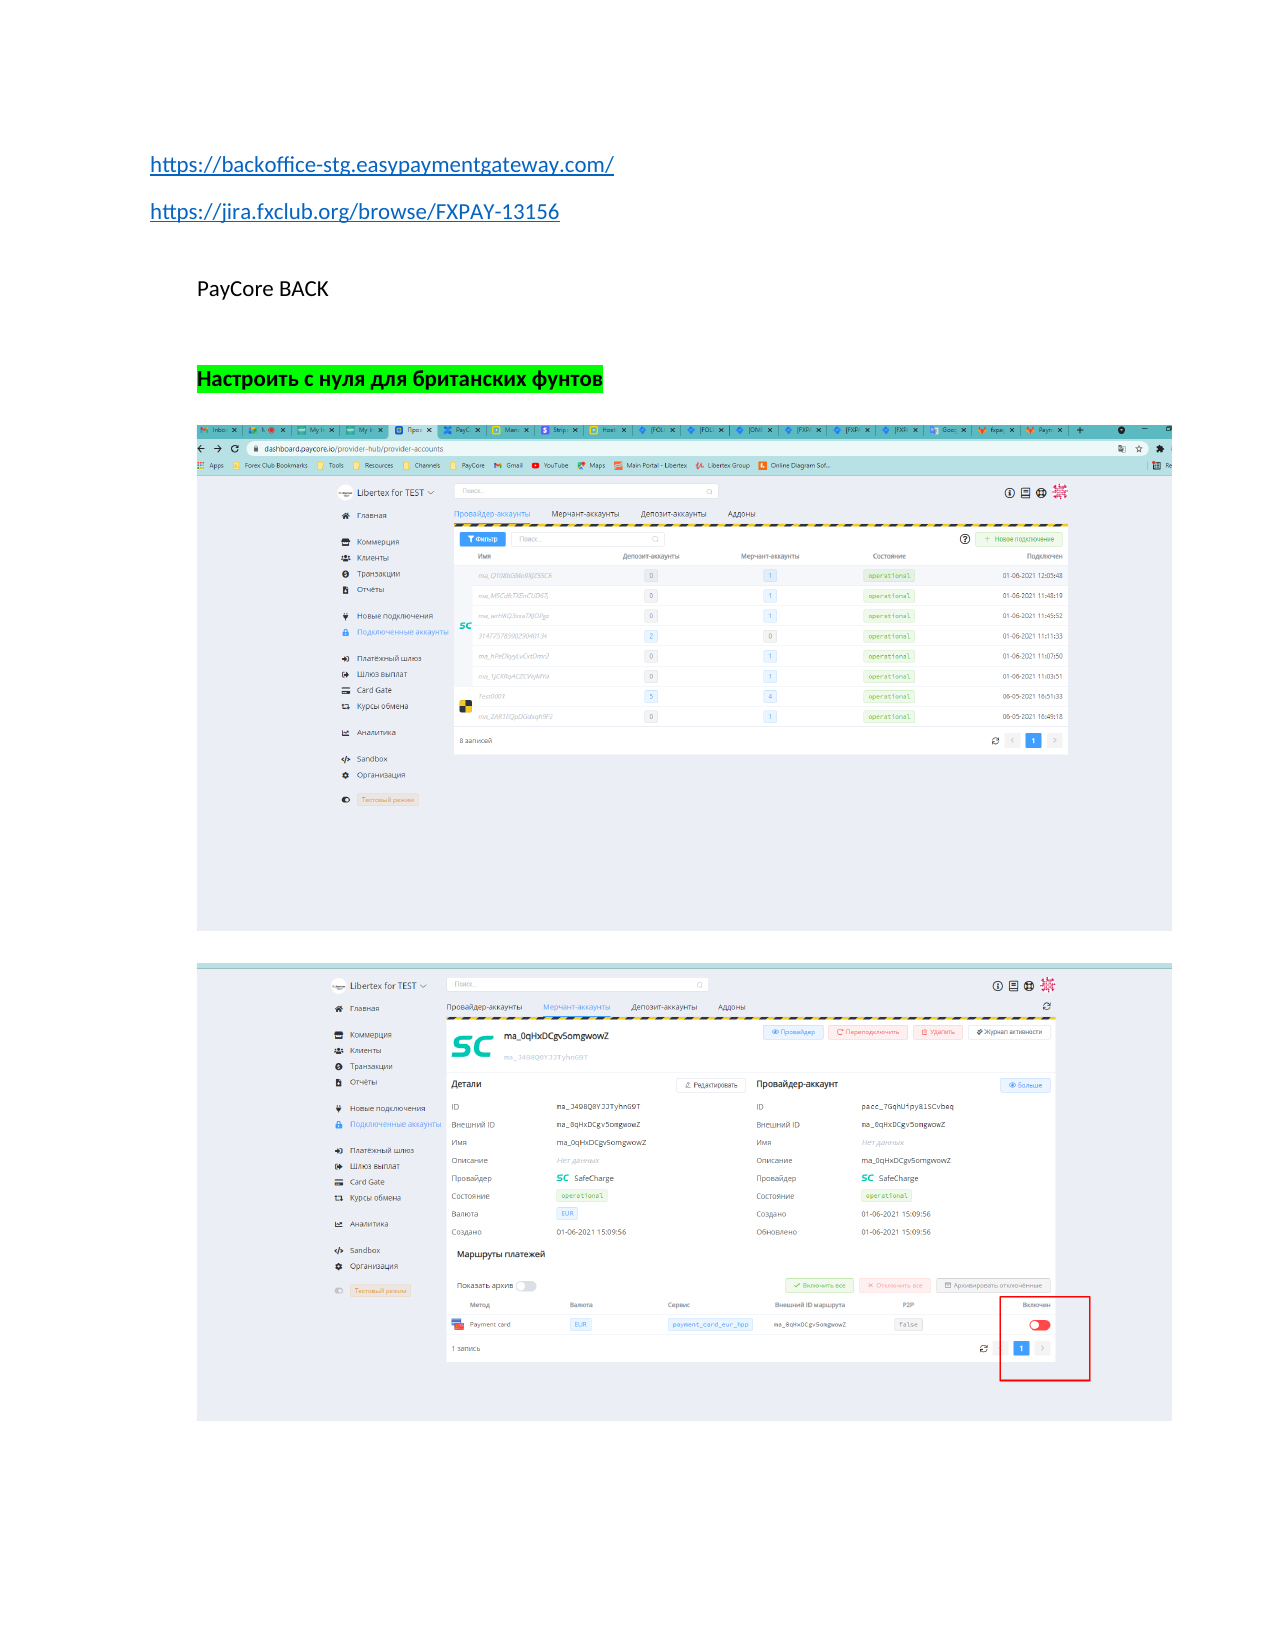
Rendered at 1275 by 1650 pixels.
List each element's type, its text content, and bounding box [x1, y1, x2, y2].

list PayCore BACK [197, 274, 1125, 302]
picture [196, 425, 1172, 931]
list Настроить с нуля для британских фунтов [197, 364, 1125, 393]
text https://backoffice-stg.easypaymentgateway.com/ [150, 150, 1125, 178]
picture [196, 963, 1172, 1421]
text https://jira.fxclub.org/browse/FXPAY-13156 [150, 197, 1125, 225]
